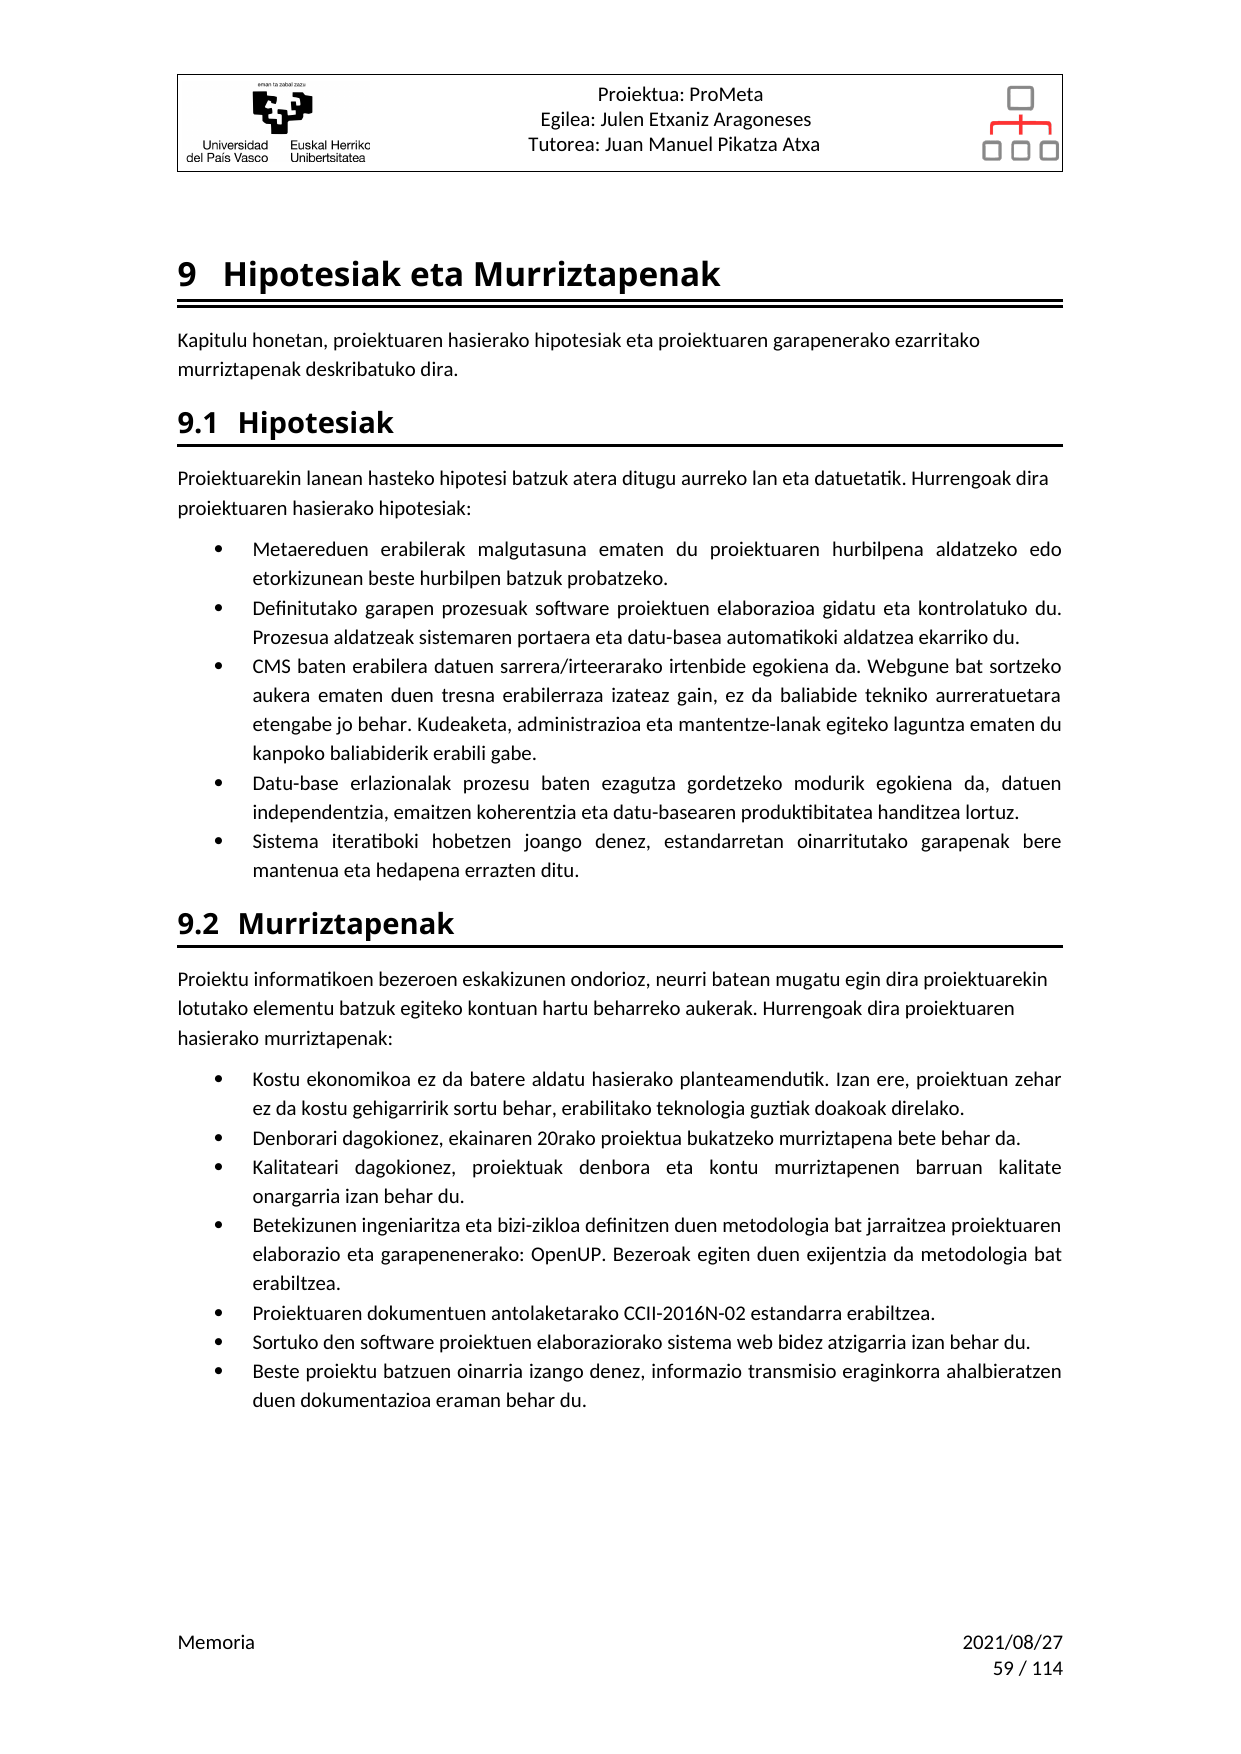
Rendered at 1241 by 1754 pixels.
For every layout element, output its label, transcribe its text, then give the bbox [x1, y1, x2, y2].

text Proiektu informatikoen bezeroen eskakizunen ondorioz, neurri batean mugatu egin dira proiektuarekin lotutako elementu batzuk egiteko kontuan hartu beharreko aukerak. Hurrengoak dira proiektuaren hasierako murriztapenak: [177, 966, 1063, 1050]
list Kalitateari dagokionez, proiektuak denbora eta kontu murriztapenen barruan kalitate onargarria izan behar du. [215, 1154, 1063, 1208]
subtitle Hipotesiak eta Murriztapenak [177, 251, 1063, 299]
list Betekizunen ingeniaritza eta bizi-zikloa definitzen duen metodologia bat jarraitzea proiektuaren elaborazio eta garapenenerako: OpenUP. Bezeroak egiten duen exijentzia da metodologia bat erabiltzea. [215, 1212, 1063, 1296]
list Proiektuaren dokumentuen antolaketarako CCII-2016N-02 estandarra erabiltzea. [215, 1300, 1063, 1325]
list Definitutako garapen prozesuak software proiektuen elaborazioa gidatu eta kontrolatuko du. Prozesua aldatzeak sistemaren portaera eta datu-basea automatikoki aldatzea ekarriko du. [215, 595, 1063, 649]
list Sortuko den software proiektuen elaboraziorako sistema web bidez atzigarria izan behar du. [215, 1329, 1063, 1354]
list Beste proiektu batzuen oinarria izango denez, informazio transmisio eraginkorra ahalbieratzen duen dokumentazioa eraman behar du. [215, 1358, 1063, 1413]
text Kapitulu honetan, proiektuaren hasierako hipotesiak eta proiektuaren garapenerako ezarritako murriztapenak deskribatuko dira. [177, 327, 1063, 382]
list Denborari dagokionez, ekainaren 20rako proiektua bukatzeko murriztapena bete behar da. [215, 1125, 1063, 1150]
picture [182, 81, 370, 162]
list Metaereduen erabilerak malgutasuna ematen du proiektuaren hurbilpena aldatzeko edo etorkizunean beste hurbilpen batzuk probatzeko. [215, 536, 1063, 591]
list Datu-base erlazionalak prozesu baten ezagutza gordetzeko modurik egokiena da, datuen independentzia, emaitzen koherentzia eta datu-basearen produktibitatea handitzea lortuz. [215, 770, 1063, 824]
subtitle Hipotesiak [177, 402, 1063, 444]
picture [978, 80, 1060, 162]
list Sistema iteratiboki hobetzen joango denez, estandarretan oinarritutako garapenak bere mantenua eta hedapena errazten ditu. [215, 828, 1063, 883]
list Kostu ekonomikoa ez da batere aldatu hasierako planteamendutik. Izan ere, proiektuan zehar ez da kostu gehigarririk sortu behar, erabilitako teknologia guztiak doakoak direlako. [215, 1066, 1063, 1121]
list CMS baten erabilera datuen sarrera/irteerarako irtenbide egokiena da. Webgune bat sortzeko aukera ematen duen tresna erabilerraza izateaz gain, ez da baliabide tekniko aurreratuetara etengabe jo behar. Kudeaketa, administrazioa eta mantentze-lanak egiteko laguntza ematen du kanpoko baliabiderik erabili gabe. [215, 653, 1063, 766]
subtitle Murriztapenak [177, 903, 1063, 945]
text Proiektuarekin lanean hasteko hipotesi batzuk atera ditugu aurreko lan eta datuetatik. Hurrengoak dira proiektuaren hasierako hipotesiak: [177, 466, 1063, 520]
